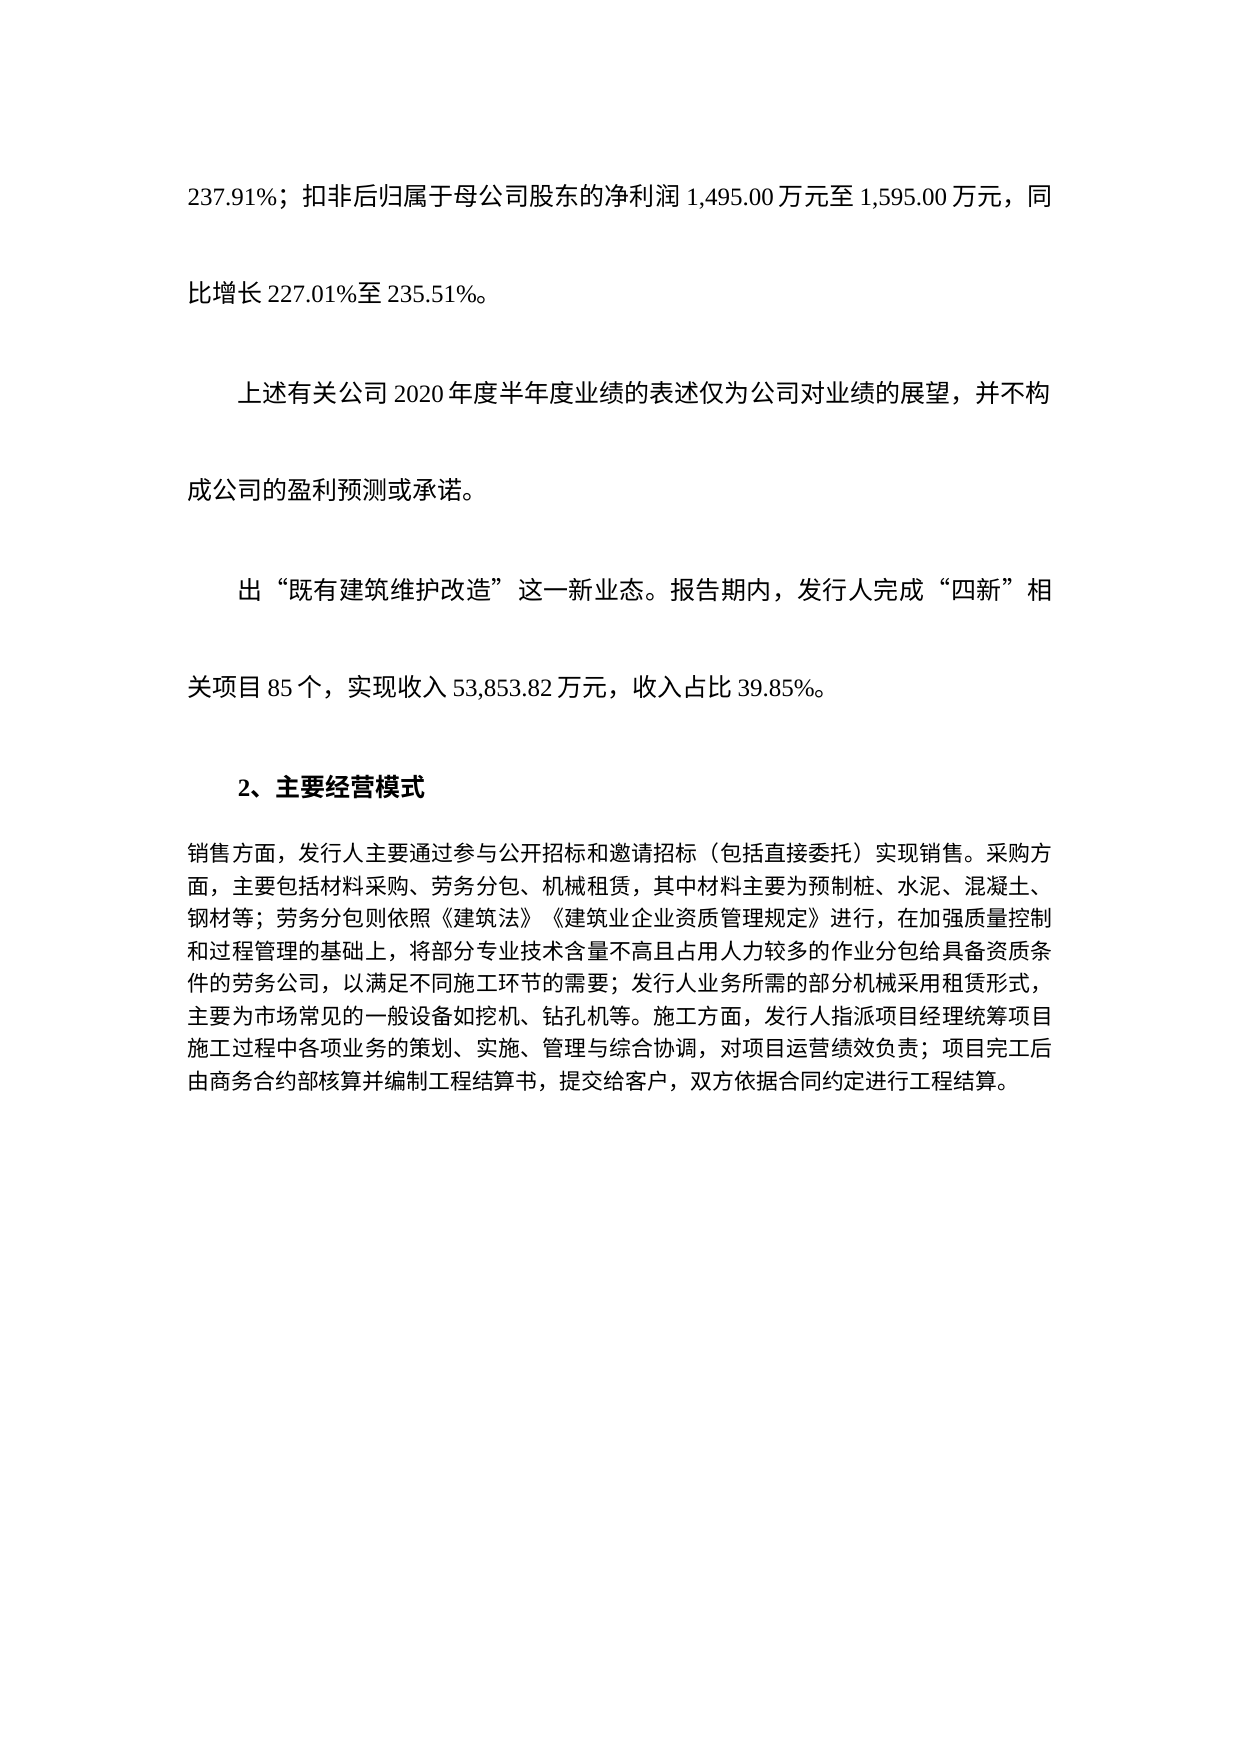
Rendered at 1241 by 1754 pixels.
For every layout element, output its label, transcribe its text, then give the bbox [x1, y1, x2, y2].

text 上述有关公司2020年度半年度业绩的表述仅为公司对业绩的展望，并不构成公司的盈利预测或承诺。 [187, 359, 1053, 521]
text 出“既有建筑维护改造”这一新业态。报告期内，发行人完成“四新”相关项目85个，实现收入53,853.82万元，收入占比39.85%。 [187, 556, 1053, 718]
text 2、主要经营模式 [187, 753, 1053, 818]
text 销售方面，发行人主要通过参与公开招标和邀请招标（包括直接委托）实现销售。采购方面，主要包括材料采购、劳务分包、机械租赁，其中材料主要为预制桩、水泥、混凝土、钢材等；劳务分包则依照《建筑法》《建筑业企业资质管理规定》进行，在加强质量控制和过程管理的基础上，将部分专业技术含量不高且占用人力较多的作业分包给具备资质条件的劳务公司，以满足不同施工环节的需要；发行人业务所需的部分机械采用租赁形式，主要为市场常见的一般设备如挖机、钻孔机等。施工方面，发行人指派项目经理统筹项目施工过程中各项业务的策划、实施、管理与综合协调，对项目运营绩效负责；项目完工后，由商务合约部核算并编制工程结算书，提交给客户，双方依据合同约定进行工程结算。 [187, 836, 1053, 1096]
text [187, 162, 1053, 324]
